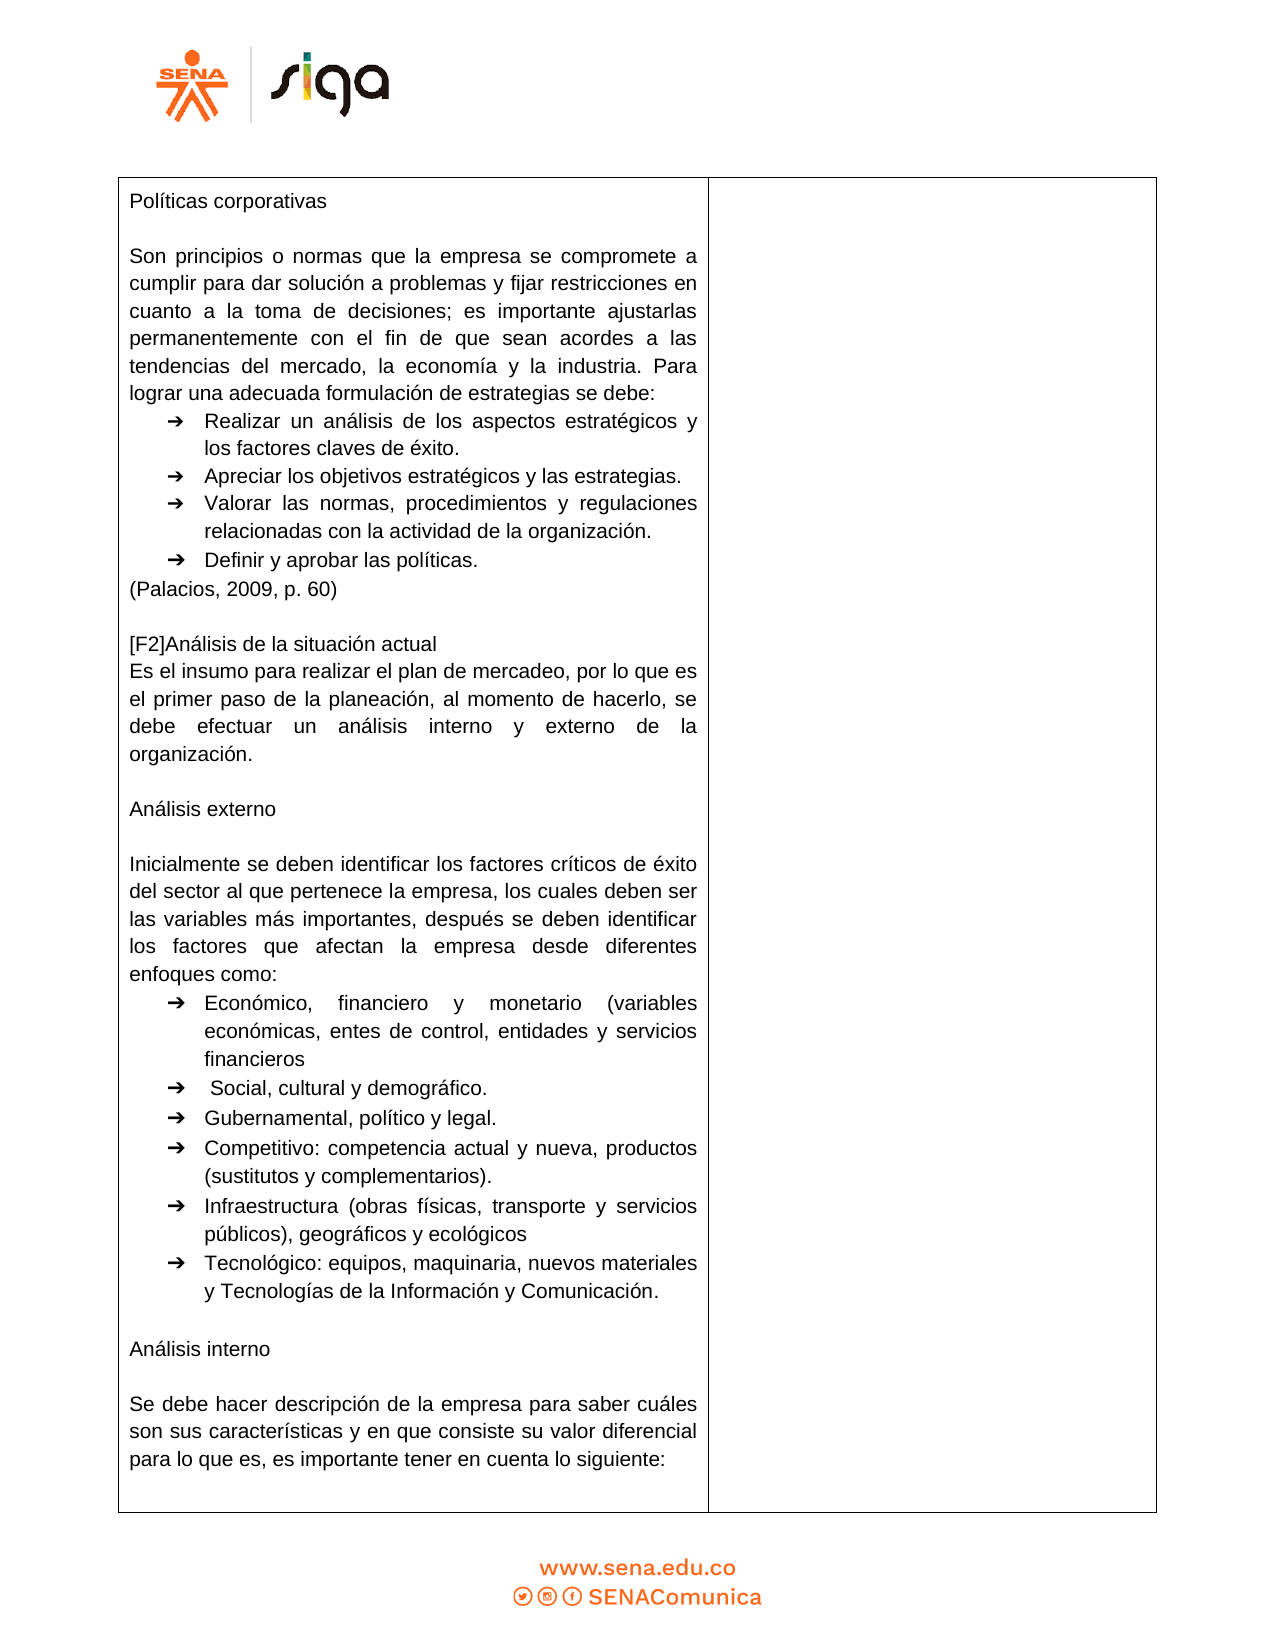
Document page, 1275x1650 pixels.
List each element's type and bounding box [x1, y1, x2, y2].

picture [513, 1556, 762, 1606]
picture [5, 42, 538, 128]
table_cell [119, 178, 708, 1512]
table_cell [709, 178, 1156, 1512]
